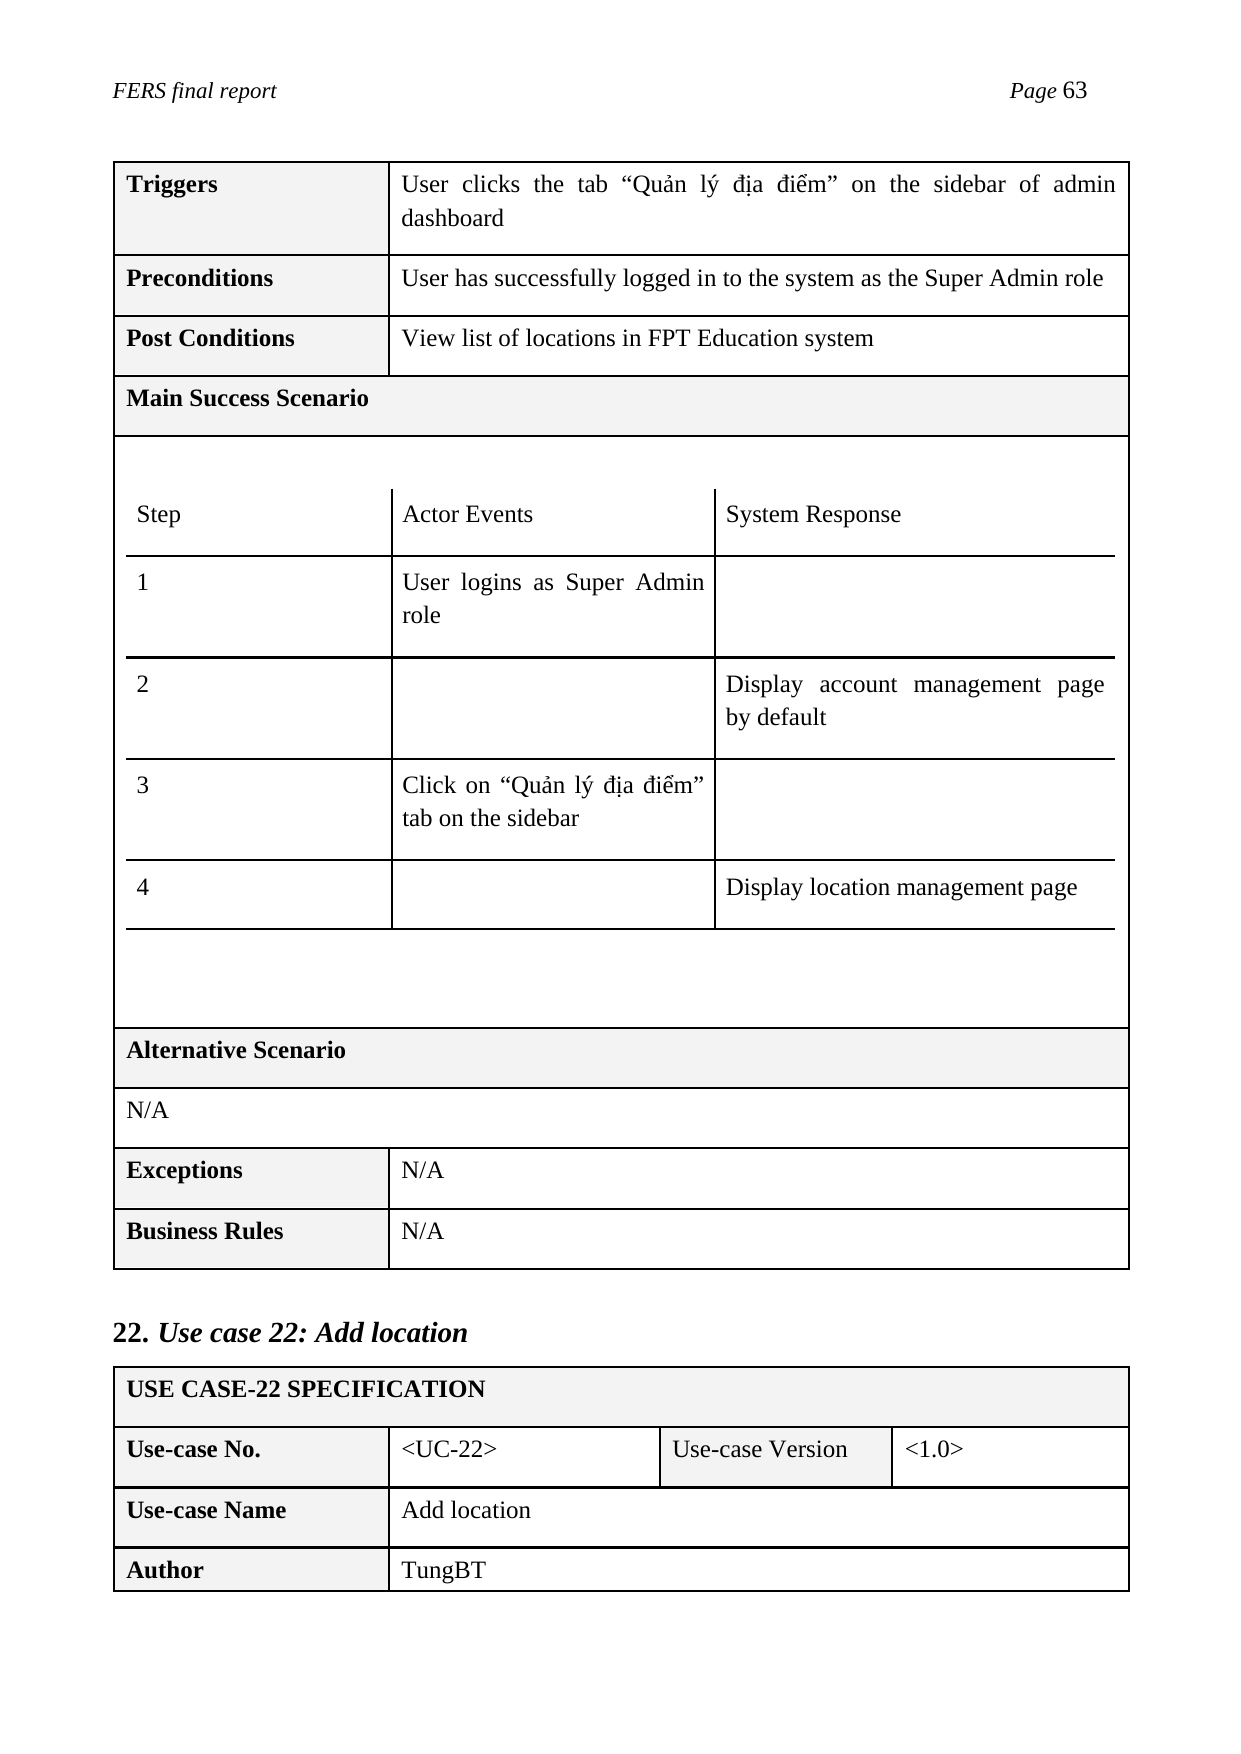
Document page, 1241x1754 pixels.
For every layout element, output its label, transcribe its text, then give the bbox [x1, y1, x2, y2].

table_cell <1.0> [893, 1428, 1128, 1486]
table_cell <UC-22> [390, 1428, 659, 1486]
table_cell View list of locations in FPT Education system [390, 317, 1128, 374]
table_cell User has successfully logged in to the system as the Super Admin role [390, 256, 1128, 314]
table_cell Exceptions [115, 1149, 388, 1207]
table_cell User clicks the tab “Quản lý địa điểm” on the sidebar of admin dashboard [390, 163, 1128, 254]
table_cell Use-case Version [661, 1428, 891, 1486]
table_cell [115, 437, 1128, 1027]
table_cell Use-case No. [115, 1428, 388, 1486]
table_header USE CASE-22 SPECIFICATION [115, 1368, 1128, 1426]
table_cell N/A [390, 1210, 1128, 1267]
table_cell Business Rules [115, 1210, 388, 1267]
table_cell Post Conditions [115, 317, 388, 374]
table_cell N/A [115, 1089, 1128, 1147]
table_cell Main Success Scenario [115, 377, 1128, 435]
table_cell TungBT [390, 1549, 1128, 1590]
table_cell Preconditions [115, 256, 388, 314]
table_cell Add location [390, 1489, 1128, 1546]
table_cell Use-case Name [115, 1489, 388, 1546]
subtitle Use case 22: Add location [112, 1315, 1128, 1349]
table_cell Triggers [115, 163, 388, 254]
table_cell Alternative Scenario [115, 1029, 1128, 1087]
table_cell N/A [390, 1149, 1128, 1207]
table_cell Author [115, 1549, 388, 1590]
